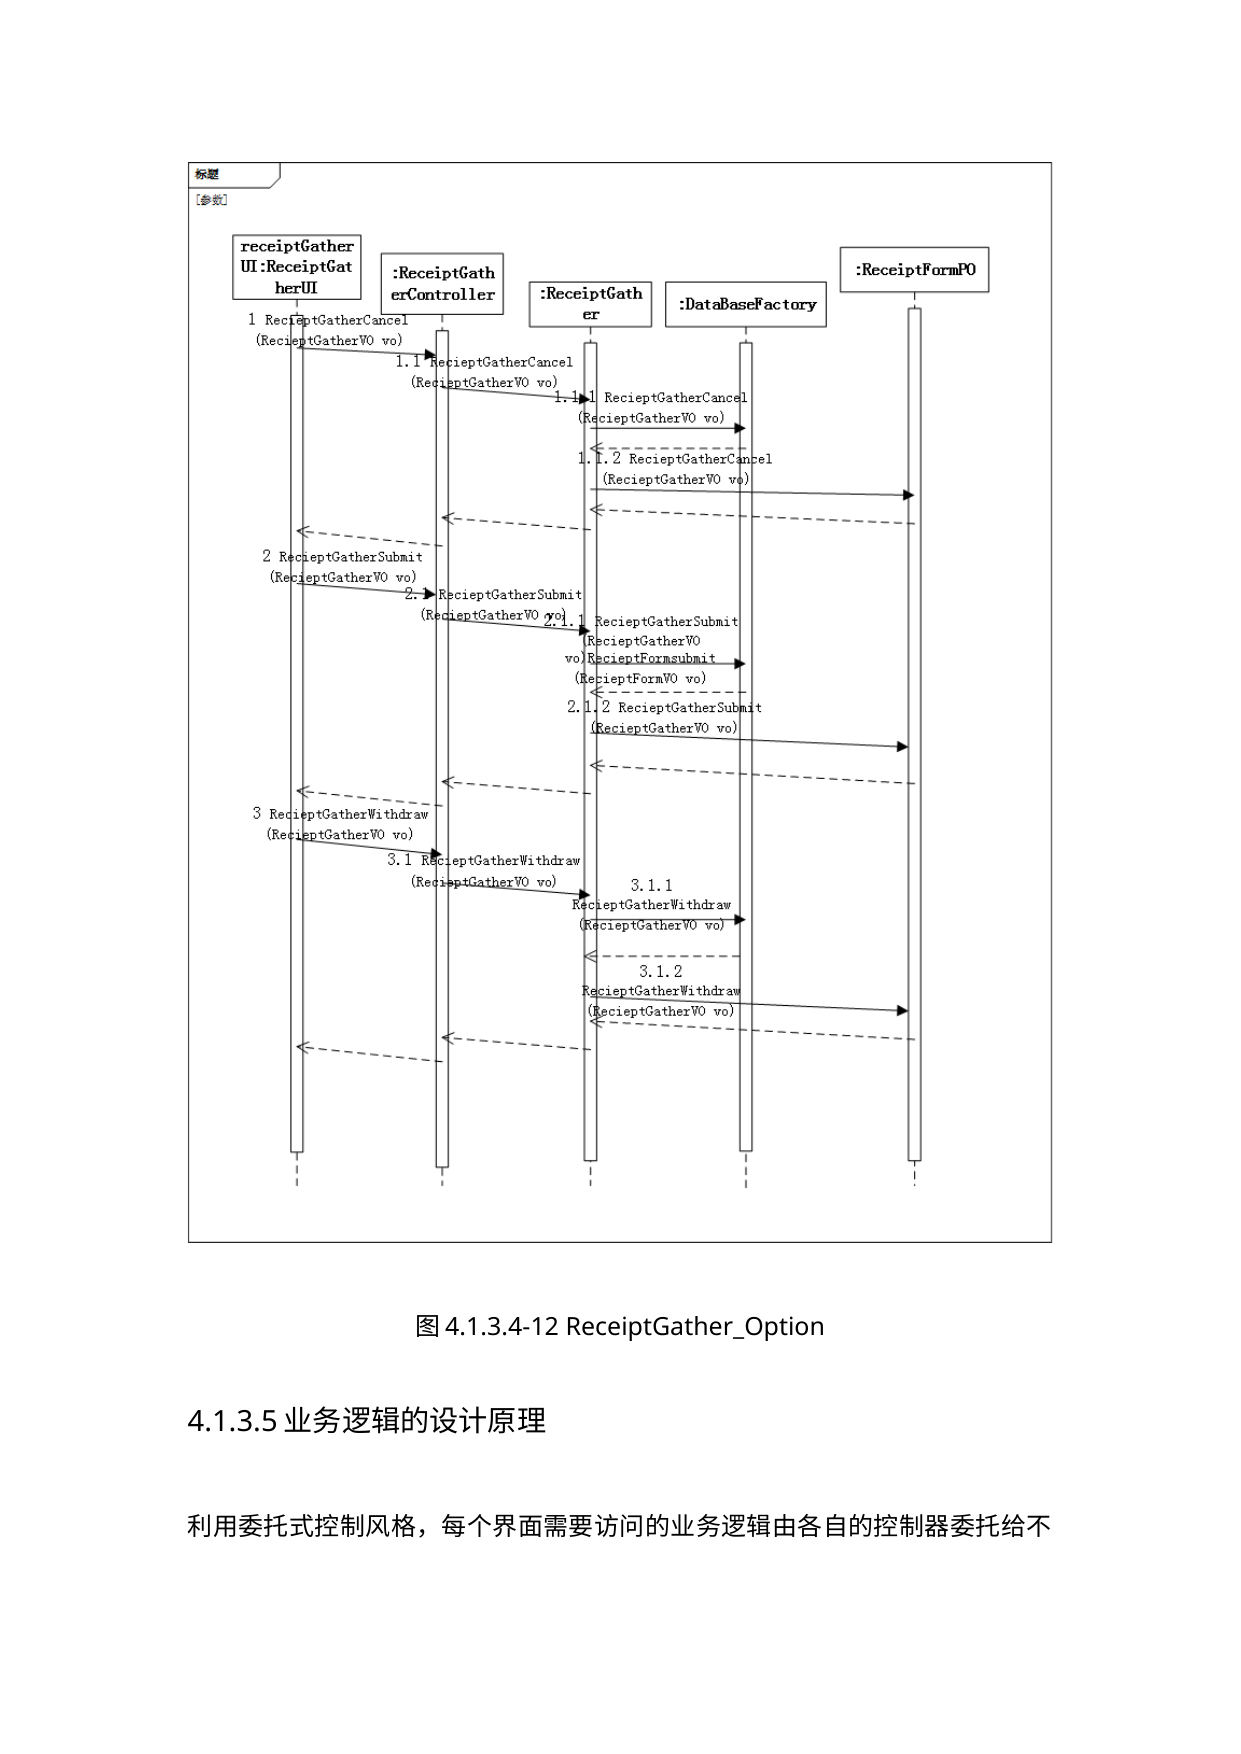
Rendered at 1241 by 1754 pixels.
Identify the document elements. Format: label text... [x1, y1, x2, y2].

text 图4.1.3.4-12 ReceiptGather_Option [187, 1292, 1053, 1357]
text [187, 1492, 1053, 1557]
picture [187, 162, 1053, 1244]
subtitle 4.1.3.5业务逻辑的设计原理 [187, 1386, 1053, 1451]
